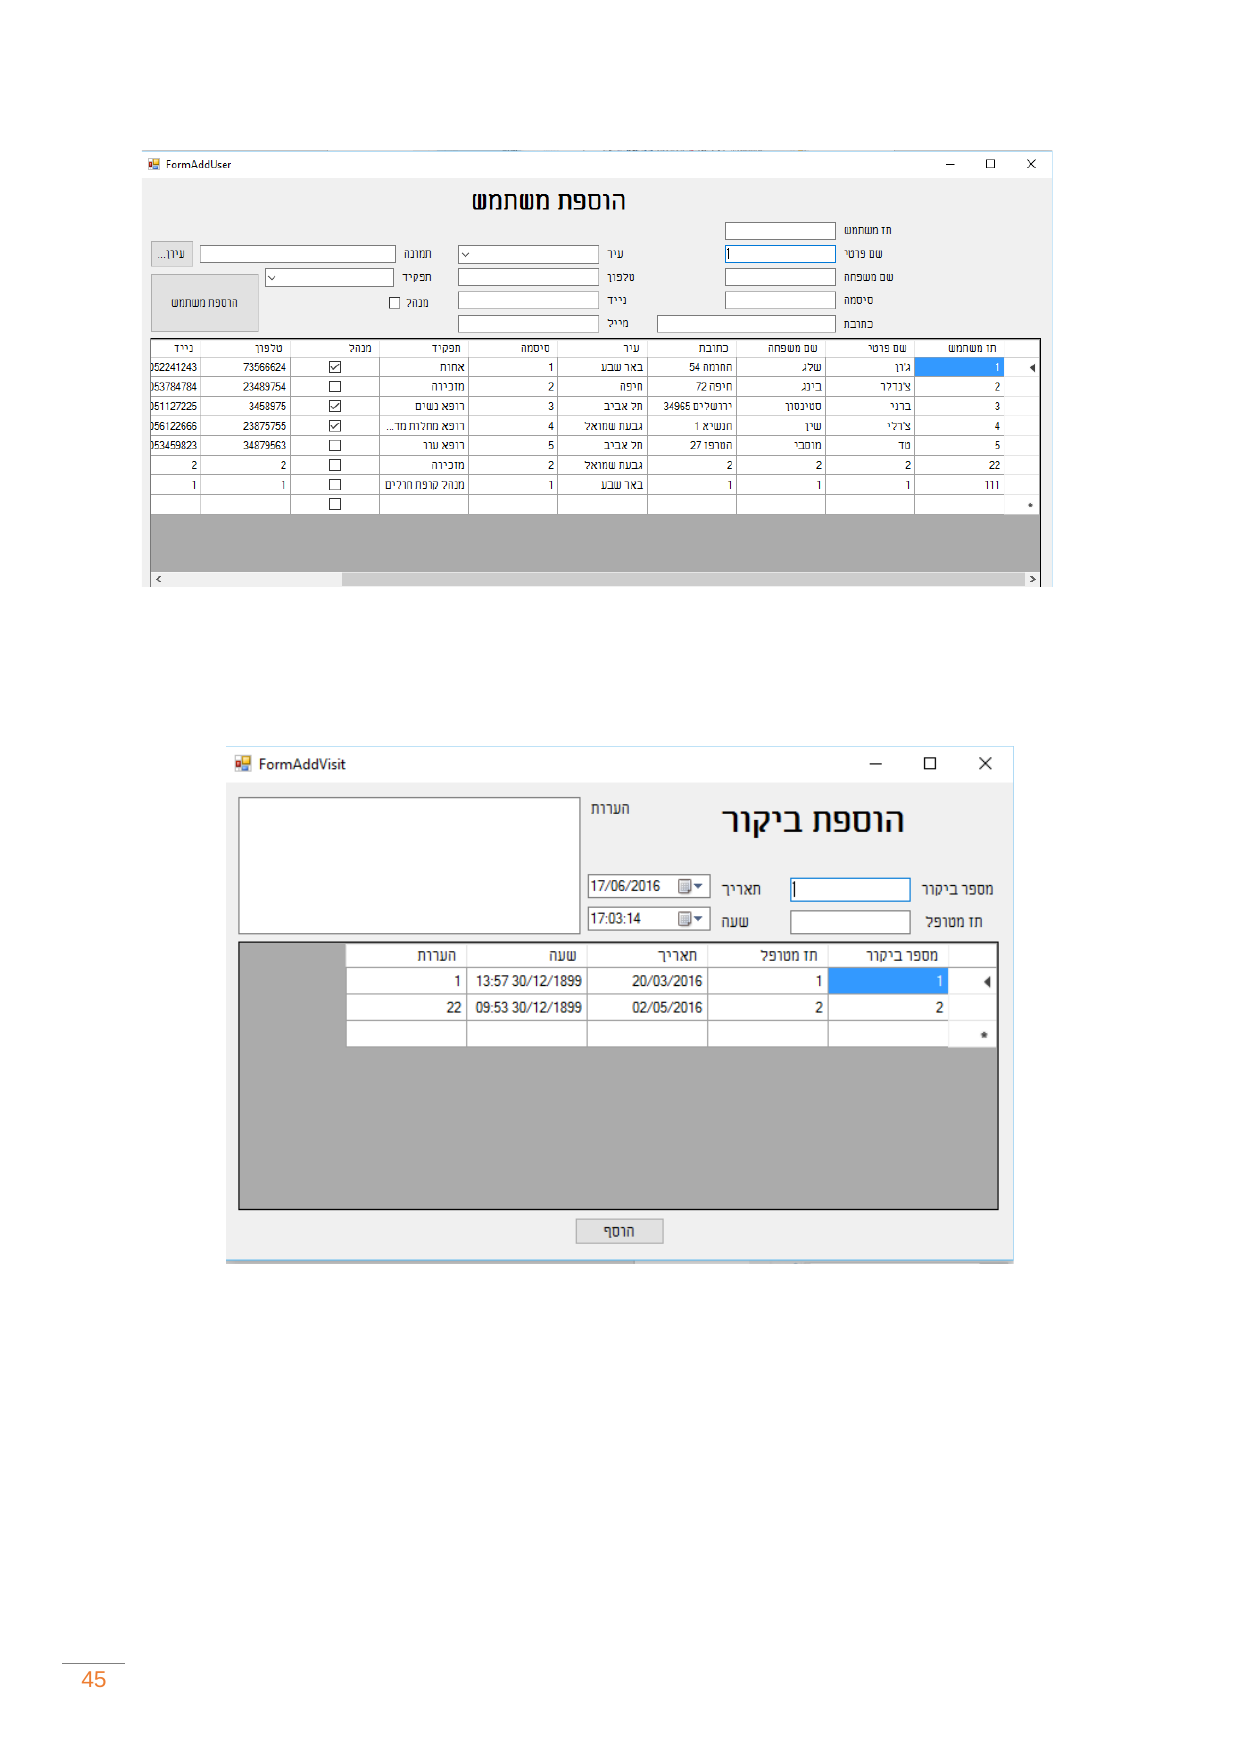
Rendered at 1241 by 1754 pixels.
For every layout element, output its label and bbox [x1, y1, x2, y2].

picture [141, 150, 1053, 587]
picture [226, 746, 1014, 1264]
